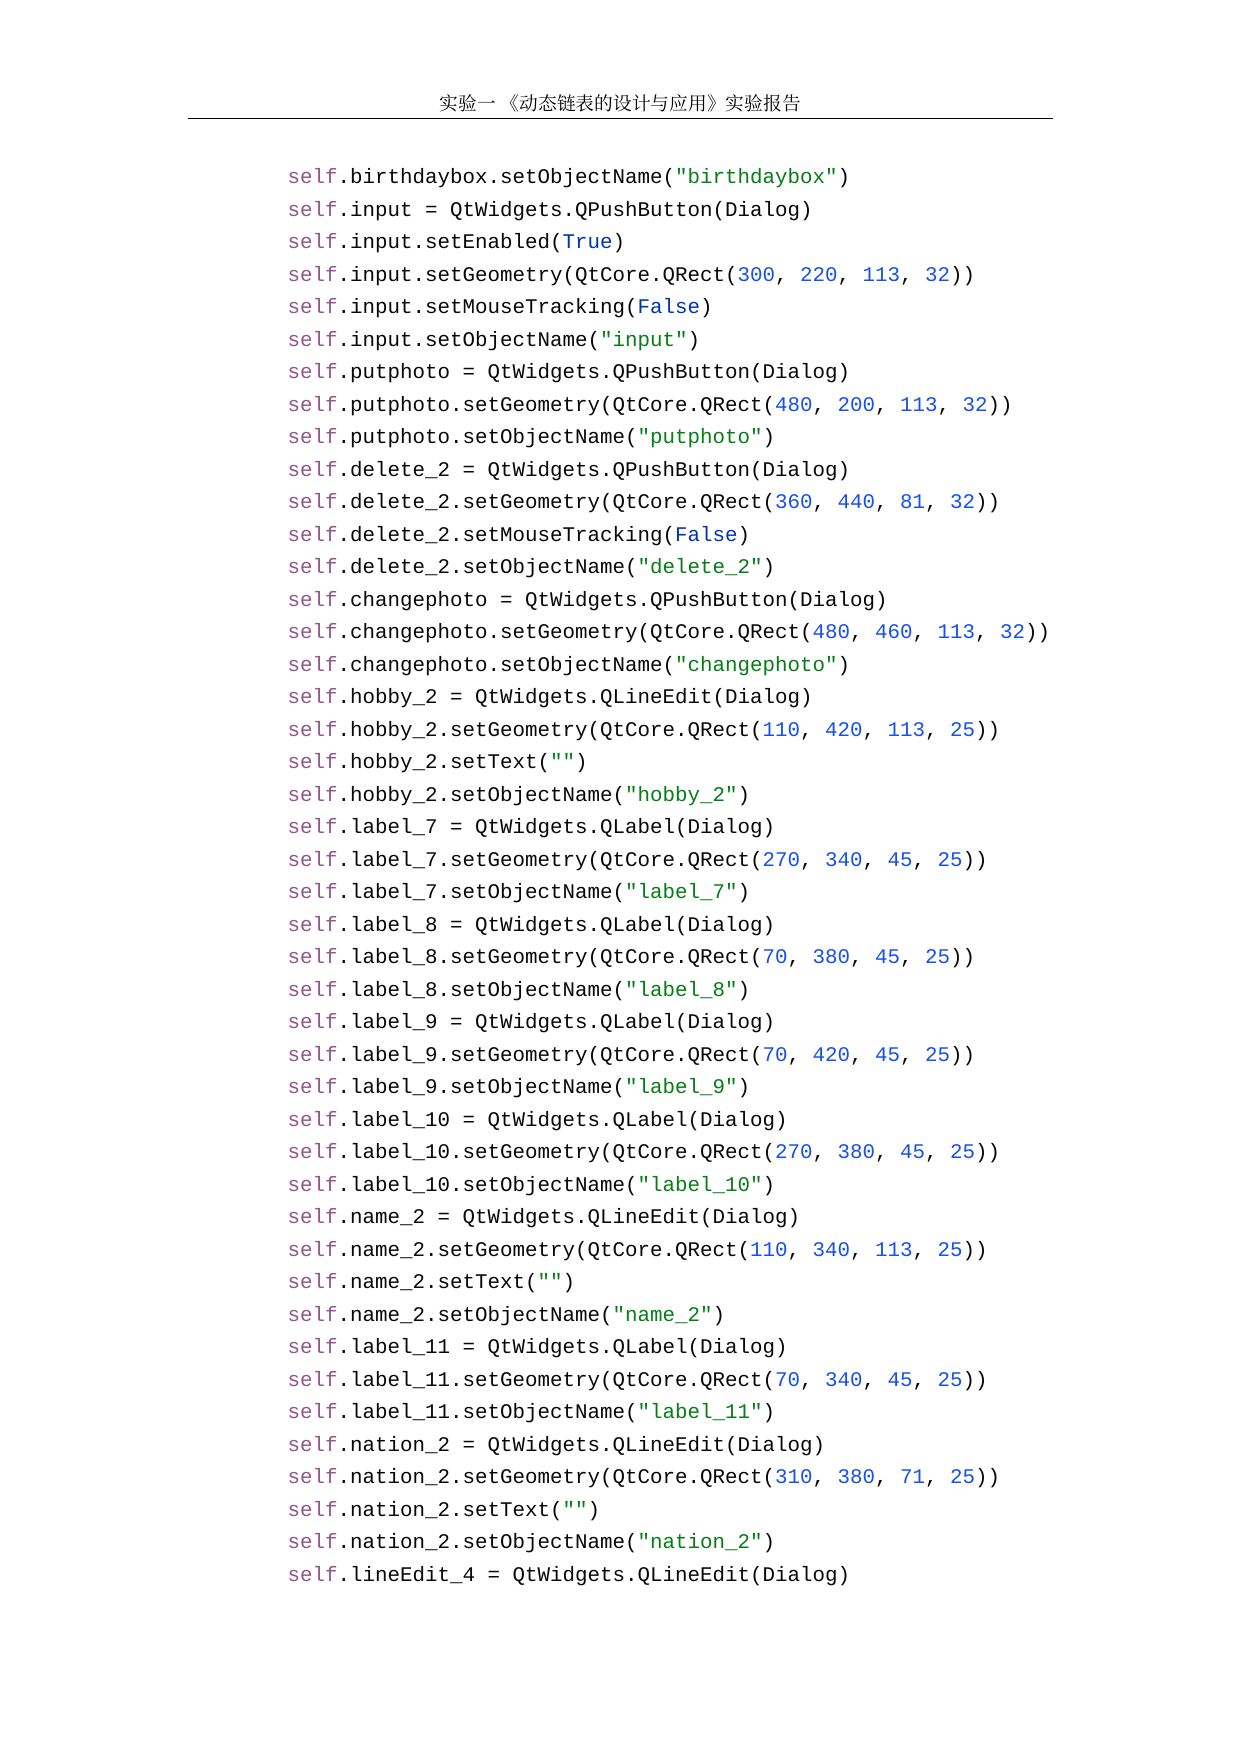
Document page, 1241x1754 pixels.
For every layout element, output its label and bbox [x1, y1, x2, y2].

text [187, 162, 1053, 1592]
